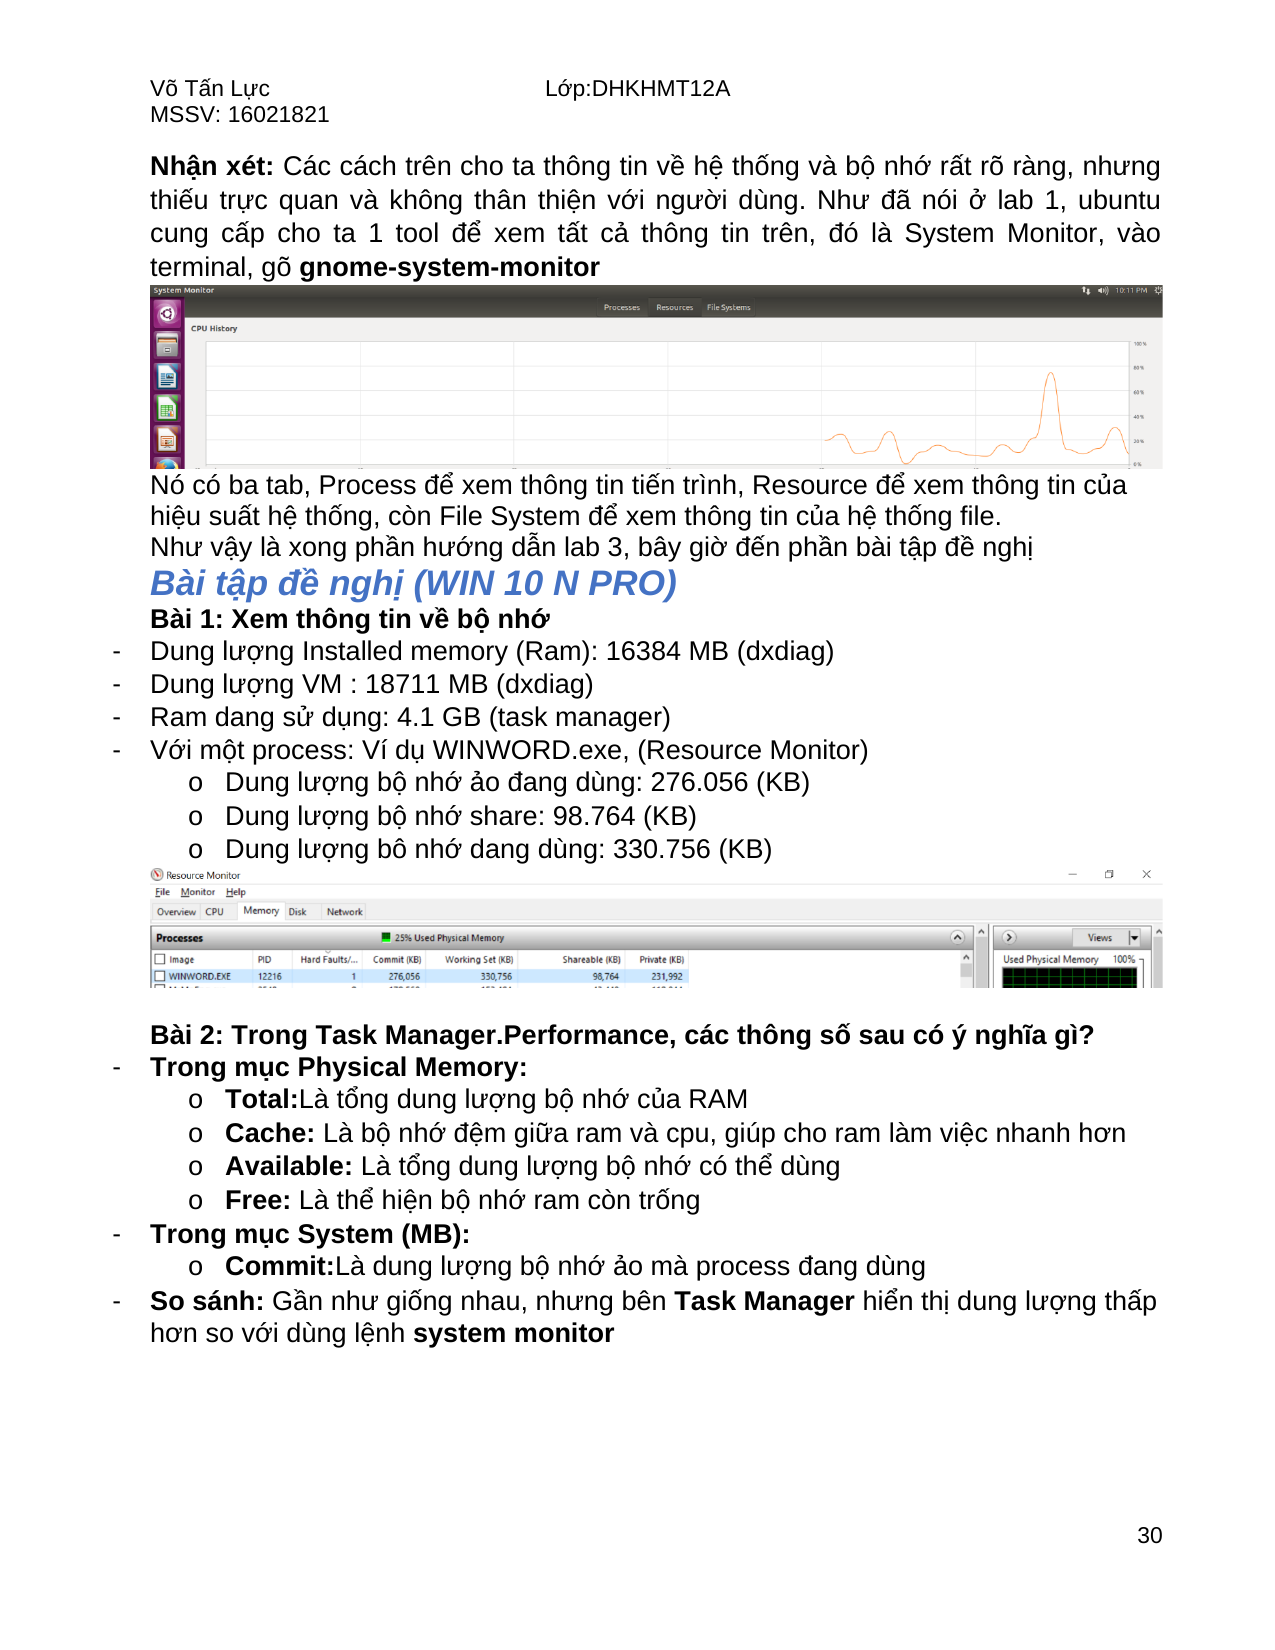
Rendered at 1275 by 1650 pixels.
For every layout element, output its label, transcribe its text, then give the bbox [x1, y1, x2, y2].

text Bài 2: Trong Task Manager.Performance, các thông số sau có ý nghĩa gì? [150, 1019, 1162, 1050]
list Với một process: Ví dụ WINWORD.exe, (Resource Monitor) [112, 733, 1162, 766]
list Free: Là thể hiện bộ nhớ ram còn trống [187, 1184, 1162, 1217]
list So sánh: Gần như giống nhau, nhưng bên Task Manager hiển thị dung lượng thấp hơn so với dùng lệnh system monitor [112, 1284, 1162, 1348]
text Bài 1: Xem thông tin về bộ nhớ [150, 603, 1162, 634]
list Dung lượng Installed memory (Ram): 16384 MB (dxdiag) [112, 634, 1162, 667]
list Total:Là tổng dung lượng bộ nhớ của RAM [187, 1083, 1162, 1117]
picture [150, 285, 1163, 469]
list Cache: Là bộ nhớ đệm giữa ram và cpu, giúp cho ram làm việc nhanh hơn [187, 1117, 1162, 1150]
list Ram dang sử dụng: 4.1 GB (task manager) [112, 700, 1162, 733]
picture [150, 867, 1163, 988]
list Trong mục Physical Memory: [112, 1050, 1162, 1083]
text Nó có ba tab, Process để xem thông tin tiến trình, Resource để xem thông tin của hiệu suất hệ thống, còn File System để xem thông tin của hệ thống file. [150, 469, 1162, 531]
text Như vậy là xong phần hướng dẫn lab 3, bây giờ đến phần bài tập đề nghị [150, 531, 1162, 562]
list Nhận xét: Các cách trên cho ta thông tin về hệ thống và bộ nhớ rất rõ ràng, nhưng thiếu trực quan và không thân thiện với người dùng. Như đã nói ở lab 1, ubuntu cung cấp cho ta 1 tool để xem tất cả thông tin trên, đó là System Monitor, vào terminal, gõ gnome-system-monitor [150, 150, 1162, 282]
list Dung lượng bộ nhớ ảo đang dùng: 276.056 (KB) [187, 766, 1162, 800]
list Dung lượng bộ nhớ share: 98.764 (KB) [187, 800, 1162, 833]
list Dung lượng VM : 18711 MB (dxdiag) [112, 667, 1162, 700]
list Dung lượng bô nhớ dang dùng: 330.756 (KB) [187, 833, 1162, 867]
text Bài tập đề nghị (WIN 10 N PRO) [150, 562, 1162, 603]
list Commit:Là dung lượng bộ nhớ ảo mà process đang dùng [187, 1250, 1162, 1284]
list Trong mục System (MB): [112, 1217, 1162, 1250]
list Available: Là tổng dung lượng bộ nhớ có thể dùng [187, 1150, 1162, 1184]
